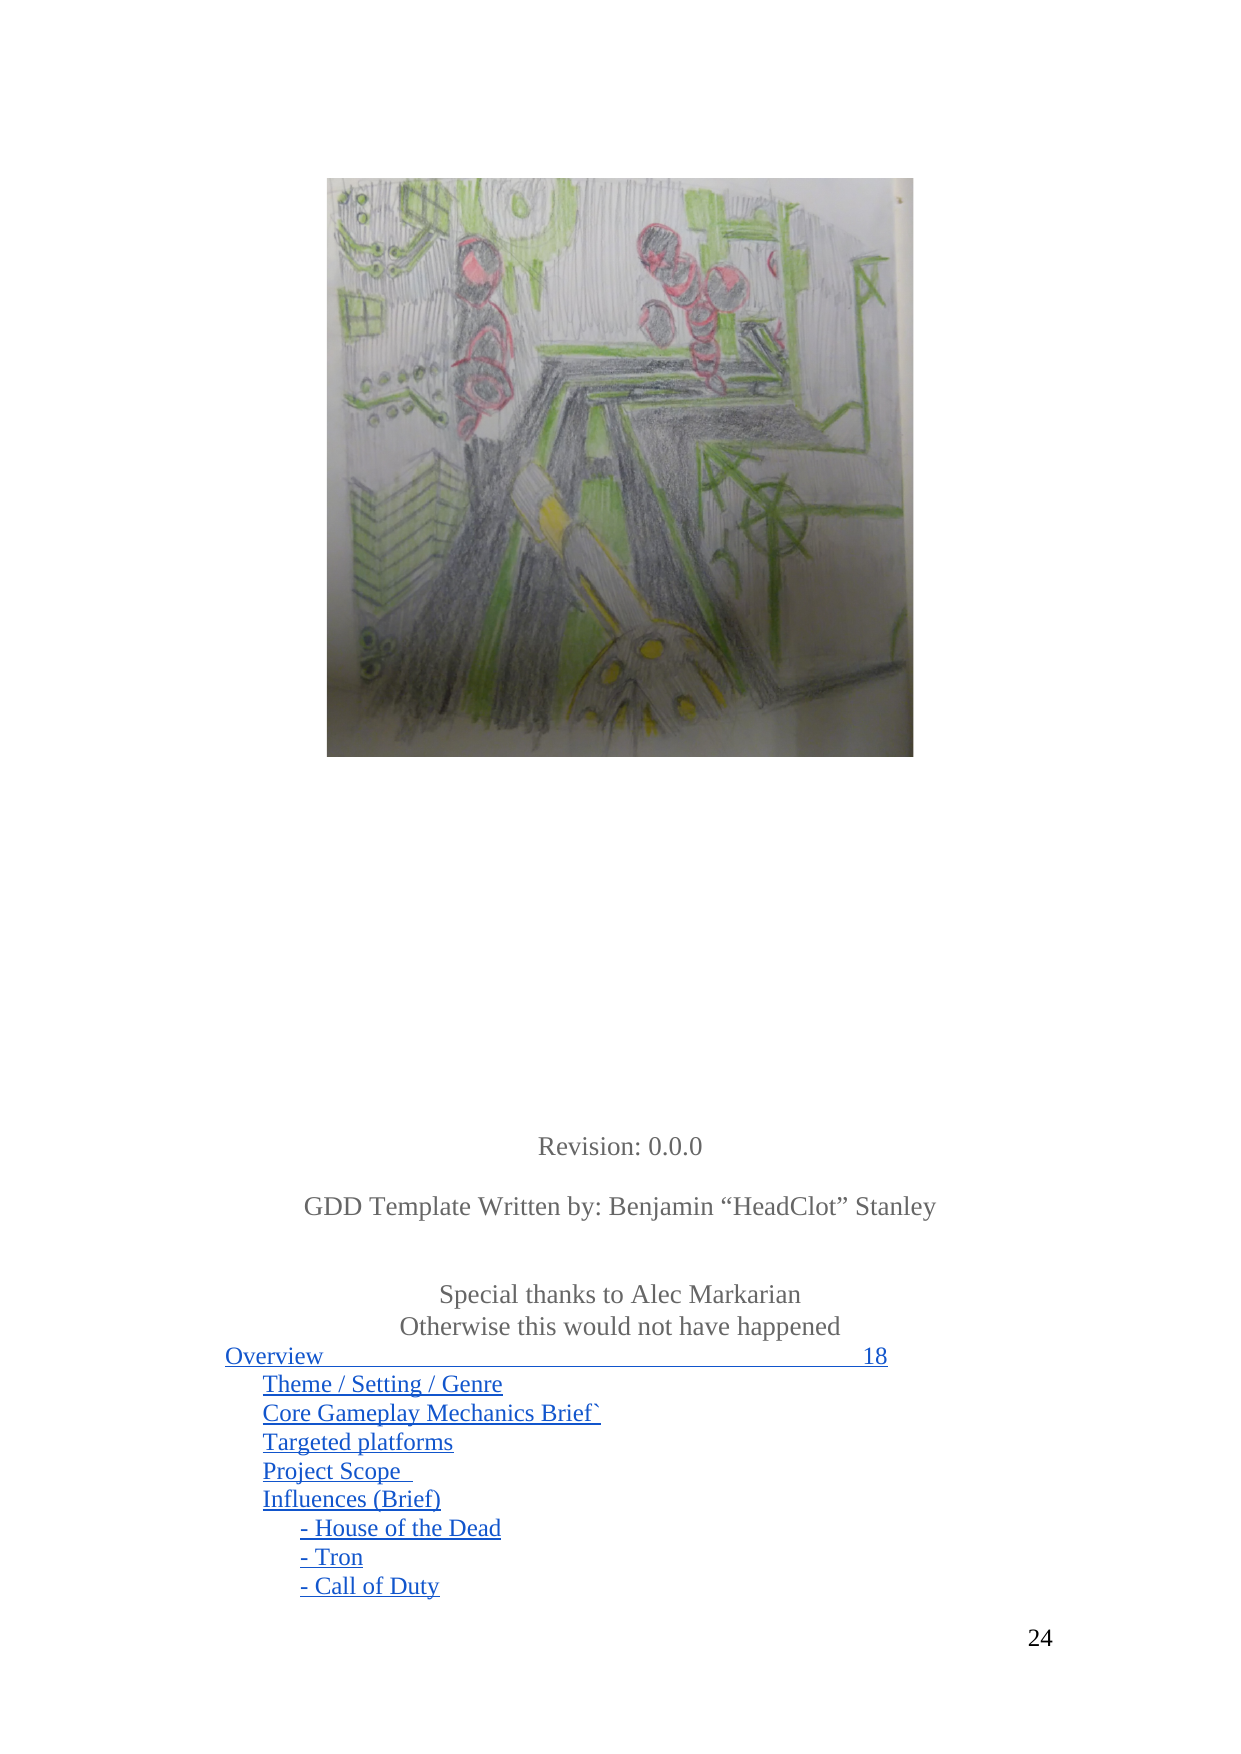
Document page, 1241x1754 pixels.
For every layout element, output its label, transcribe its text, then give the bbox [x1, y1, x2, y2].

text Project Scope [262, 1456, 1053, 1484]
text Overview 18 [225, 1341, 1053, 1369]
text - Tron [300, 1542, 1053, 1571]
text - Call of Duty [300, 1571, 1053, 1599]
text Special thanks to Alec Markarian [187, 1278, 1053, 1310]
text Targeted platforms [262, 1427, 1053, 1456]
text Theme / Setting / Genre [262, 1369, 1053, 1398]
text - House of the Dead [300, 1513, 1053, 1542]
text GDD Template Written by: Benjamin “HeadClot” Stanley [187, 1190, 1053, 1221]
text Otherwise this would not have happened [187, 1310, 1053, 1341]
text Core Gameplay Mechanics Brief` [262, 1398, 1053, 1427]
text Revision: 0.0.0 [187, 1130, 1053, 1161]
picture [326, 178, 914, 757]
text Influences (Brief) [262, 1484, 1053, 1513]
